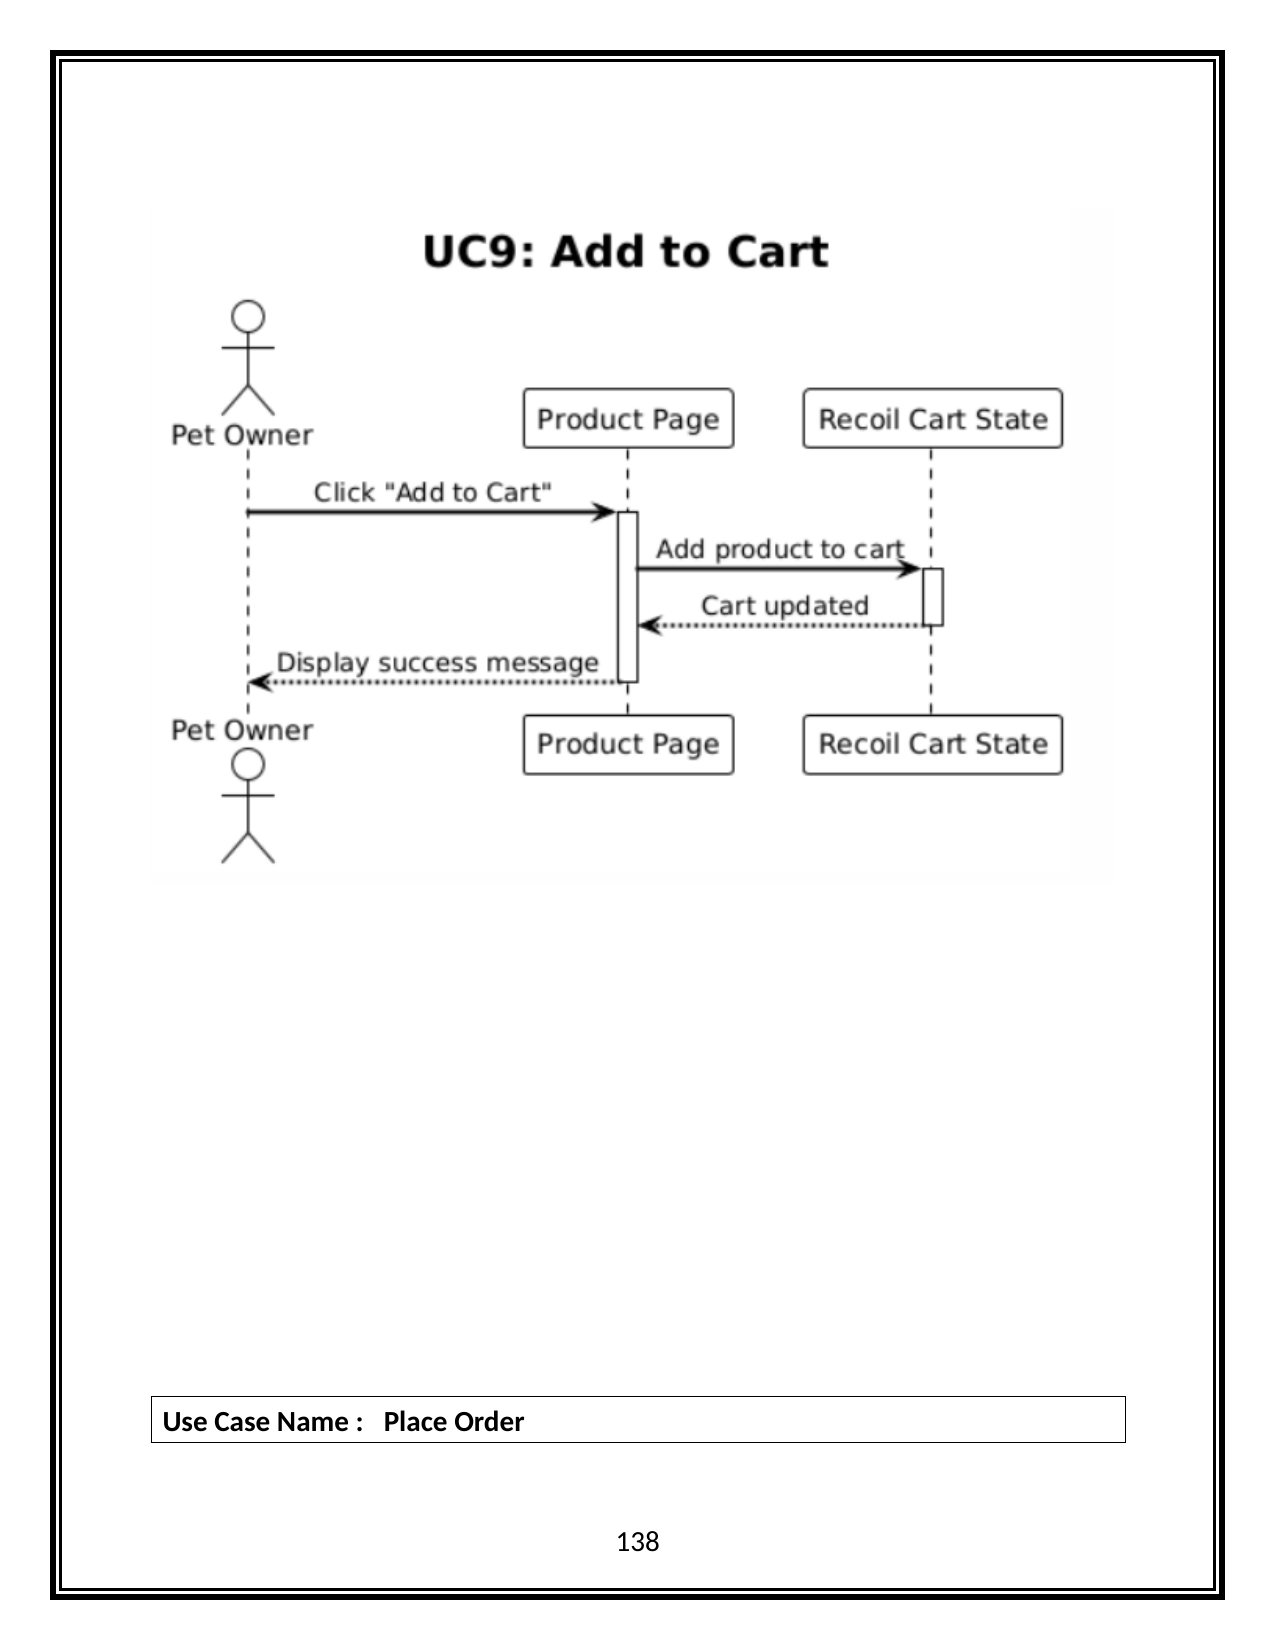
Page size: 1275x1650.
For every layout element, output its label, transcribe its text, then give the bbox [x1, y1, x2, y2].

table_header Use Case Name : Place Order [152, 1397, 1125, 1442]
picture [150, 208, 1115, 884]
